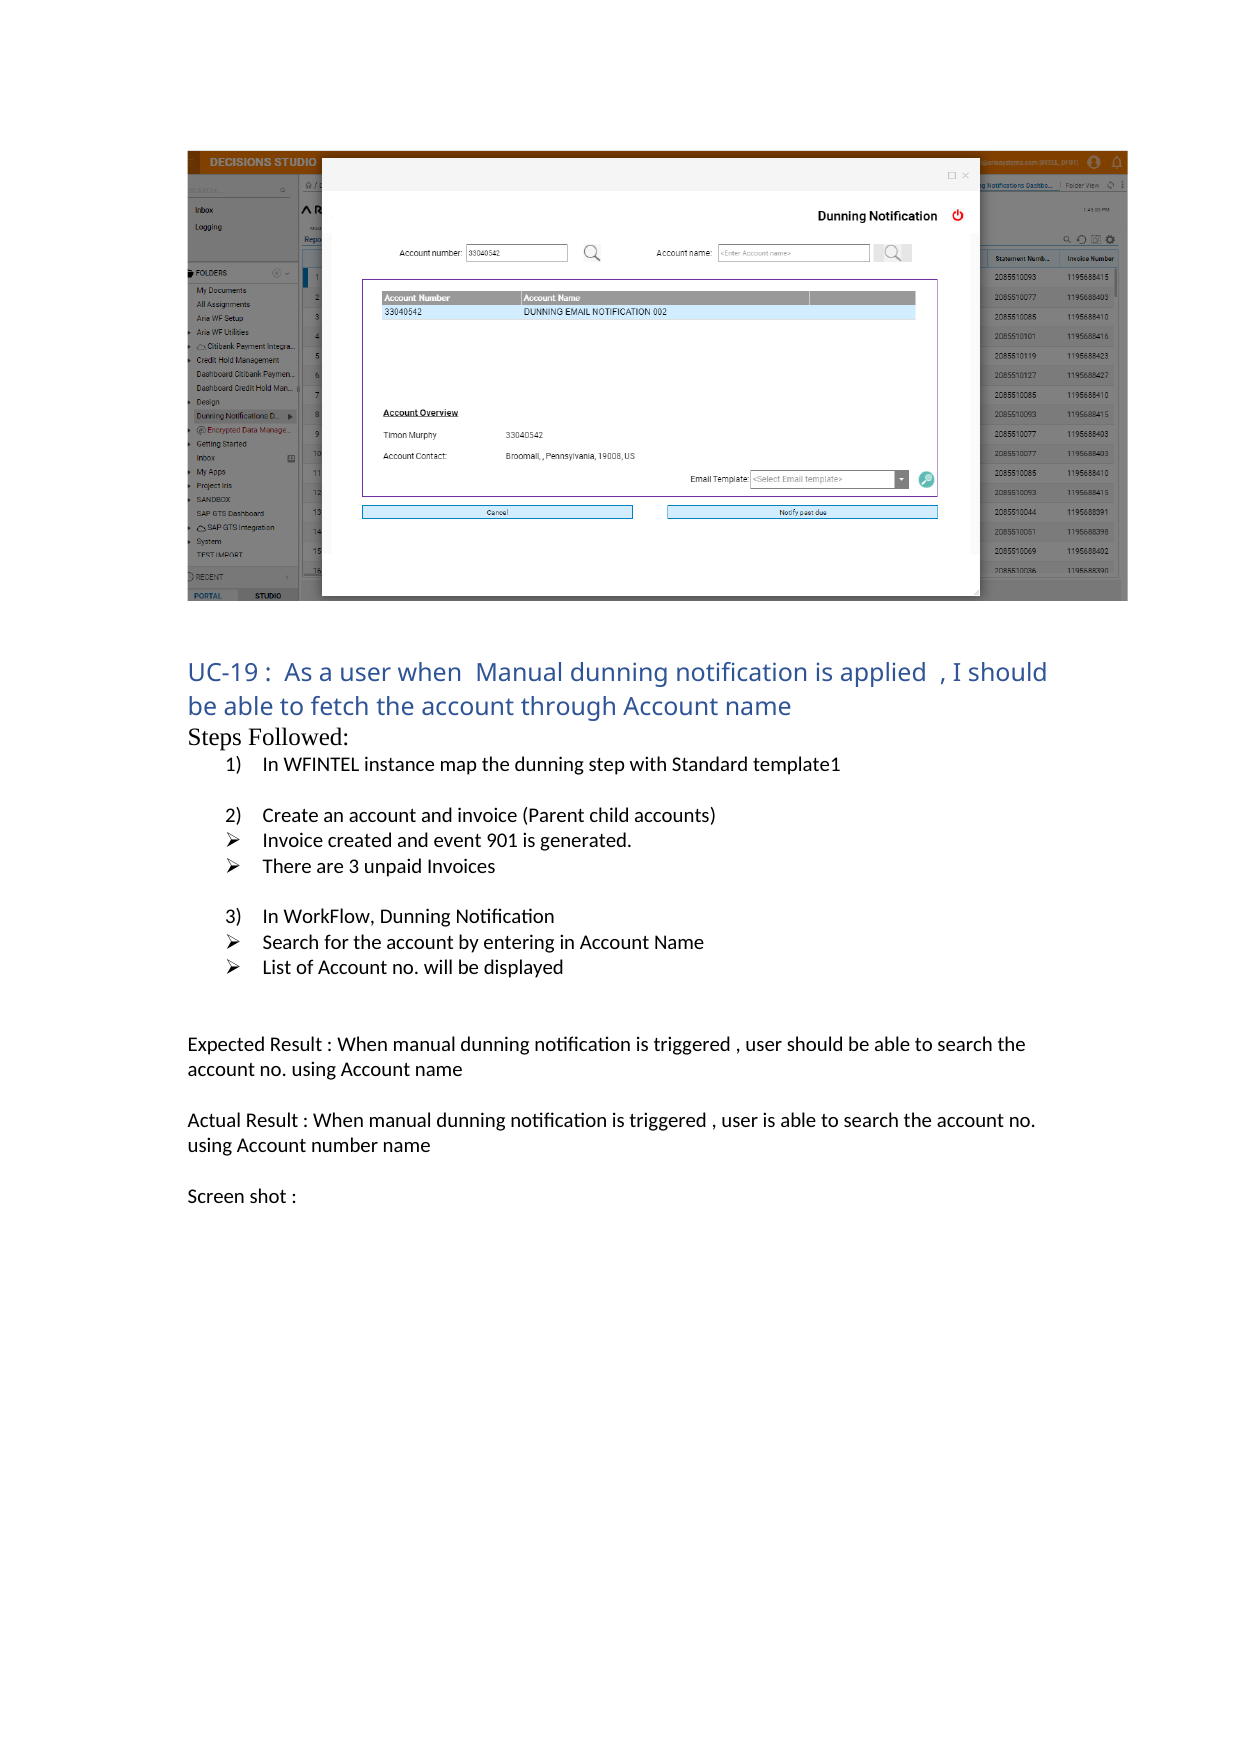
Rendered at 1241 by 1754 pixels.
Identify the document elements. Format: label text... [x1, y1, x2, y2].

list In WorkFlow, Dunning Notification [225, 904, 1053, 929]
text Actual Result : When manual dunning notification is triggered , user is able to search the account no. using Account number name [187, 1107, 1053, 1158]
text Expected Result : When manual dunning notification is triggered , user should be able to search the account no. using Account name [187, 1031, 1053, 1082]
list There are 3 unpaid Invoices [225, 853, 1053, 878]
list Search for the account by entering in Account Name [225, 929, 1053, 954]
list List of Account no. will be displayed [225, 954, 1053, 980]
text Screen shot : [187, 1183, 1053, 1209]
text Steps Followed: [187, 722, 1053, 751]
list Create an account and invoice (Parent child accounts) [225, 802, 1053, 827]
subtitle UC-19 : As a user when Manual dunning notification is applied , I should be able to fetch the account through Account name [187, 654, 1053, 722]
list Invoice created and event 901 is generated. [225, 827, 1053, 853]
picture [187, 150, 1128, 601]
list In WFINTEL instance map the dunning step with Standard template1 [225, 751, 1053, 777]
